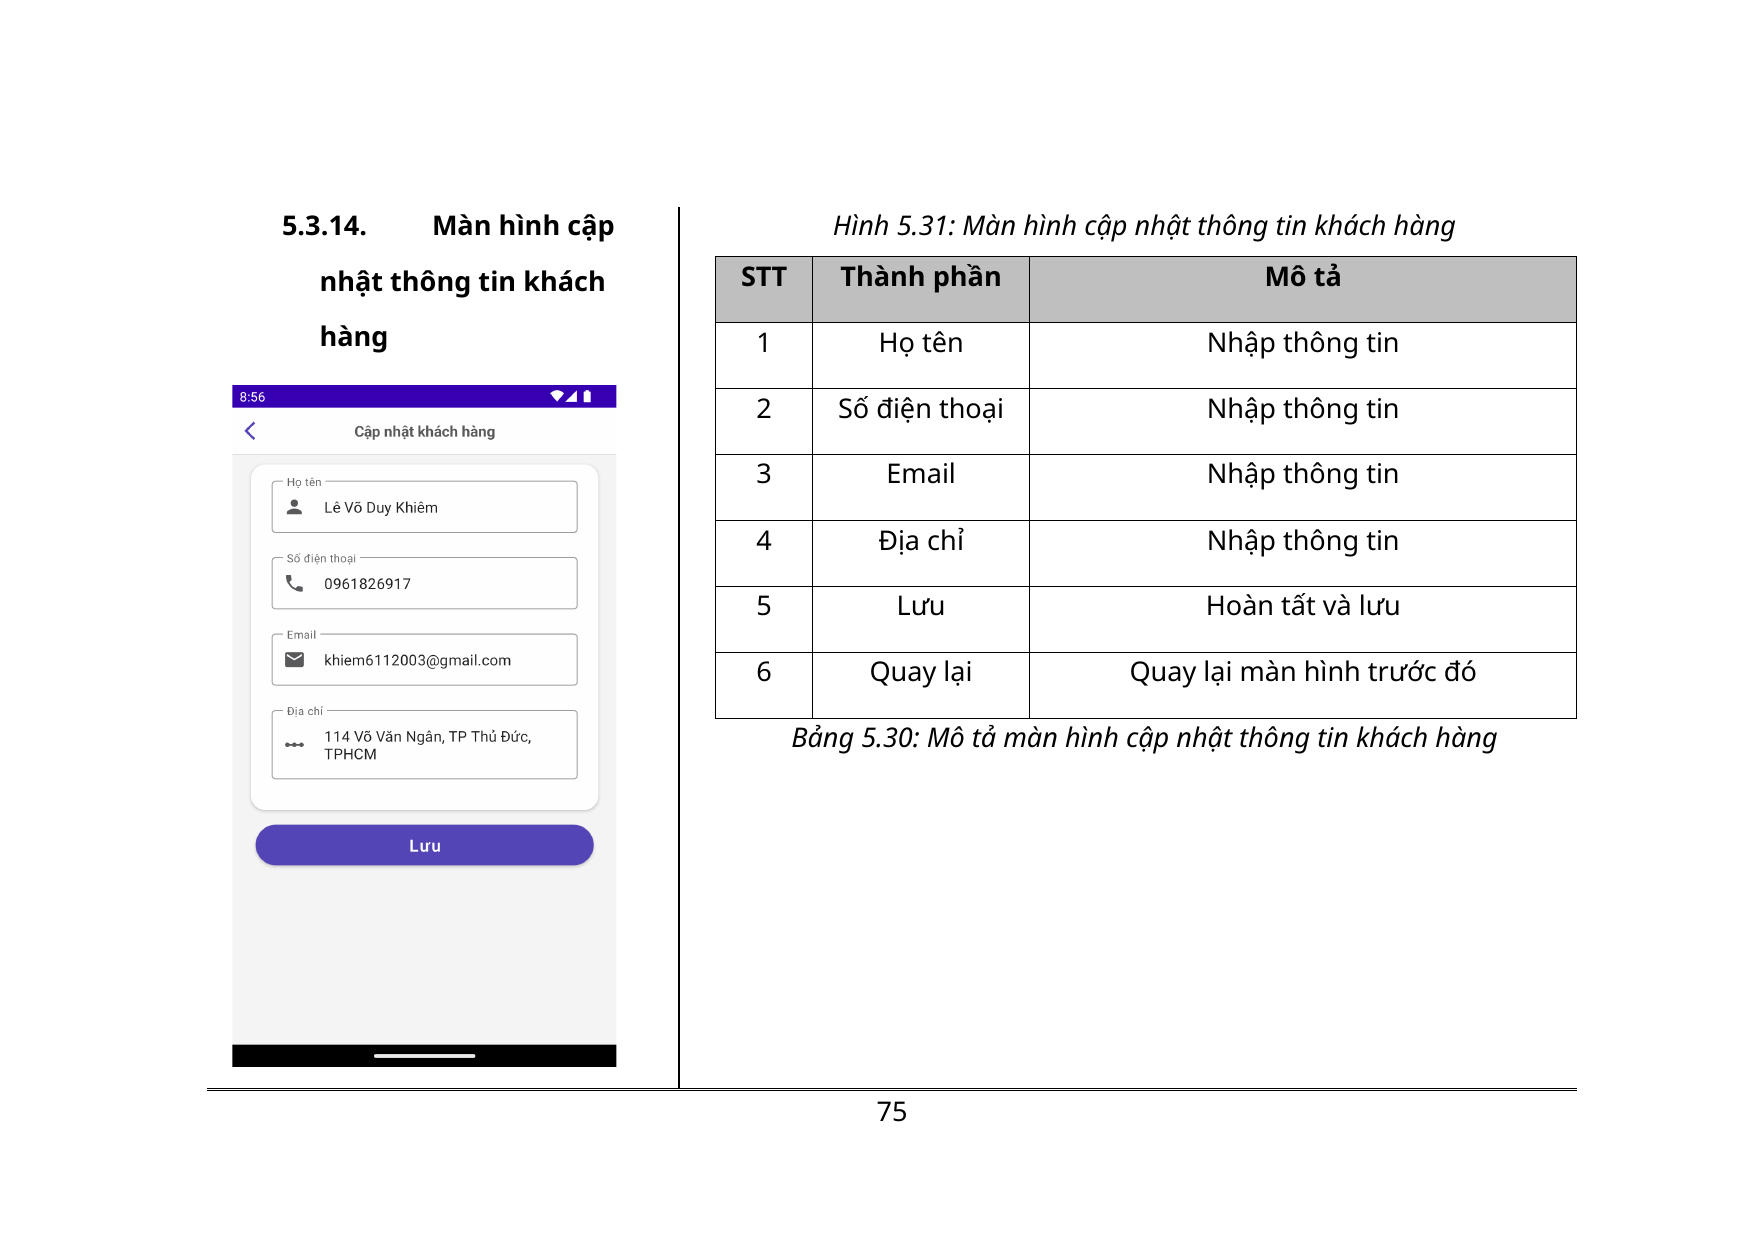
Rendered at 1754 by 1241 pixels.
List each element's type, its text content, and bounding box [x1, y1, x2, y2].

table_cell [716, 653, 812, 718]
table_cell Số điện thoại [813, 389, 1029, 454]
table_cell Họ tên [813, 323, 1029, 388]
subtitle Màn hình cập nhật thông tin khách hàng [282, 207, 642, 354]
table_header STT [716, 257, 812, 322]
table_cell Nhập thông tin [1030, 455, 1576, 520]
table_cell Nhập thông tin [1030, 389, 1576, 454]
table_cell Nhập thông tin [1030, 323, 1576, 388]
table_cell [716, 389, 812, 454]
table_cell Nhập thông tin [1030, 521, 1576, 586]
table_cell [716, 521, 812, 586]
table_cell Email [813, 455, 1029, 520]
table_cell [716, 587, 812, 652]
table_cell [716, 455, 812, 520]
table_cell Địa chỉ [813, 521, 1029, 586]
table_header Mô tả [1030, 257, 1576, 322]
table_cell Lưu [813, 587, 1029, 652]
table_cell Quay lại [813, 653, 1029, 718]
table_cell Quay lại màn hình trước đó [1030, 653, 1576, 718]
table_cell Hoàn tất và lưu [1030, 587, 1576, 652]
table_cell [716, 323, 812, 388]
table_header Thành phần [813, 257, 1029, 322]
picture [232, 385, 617, 1067]
